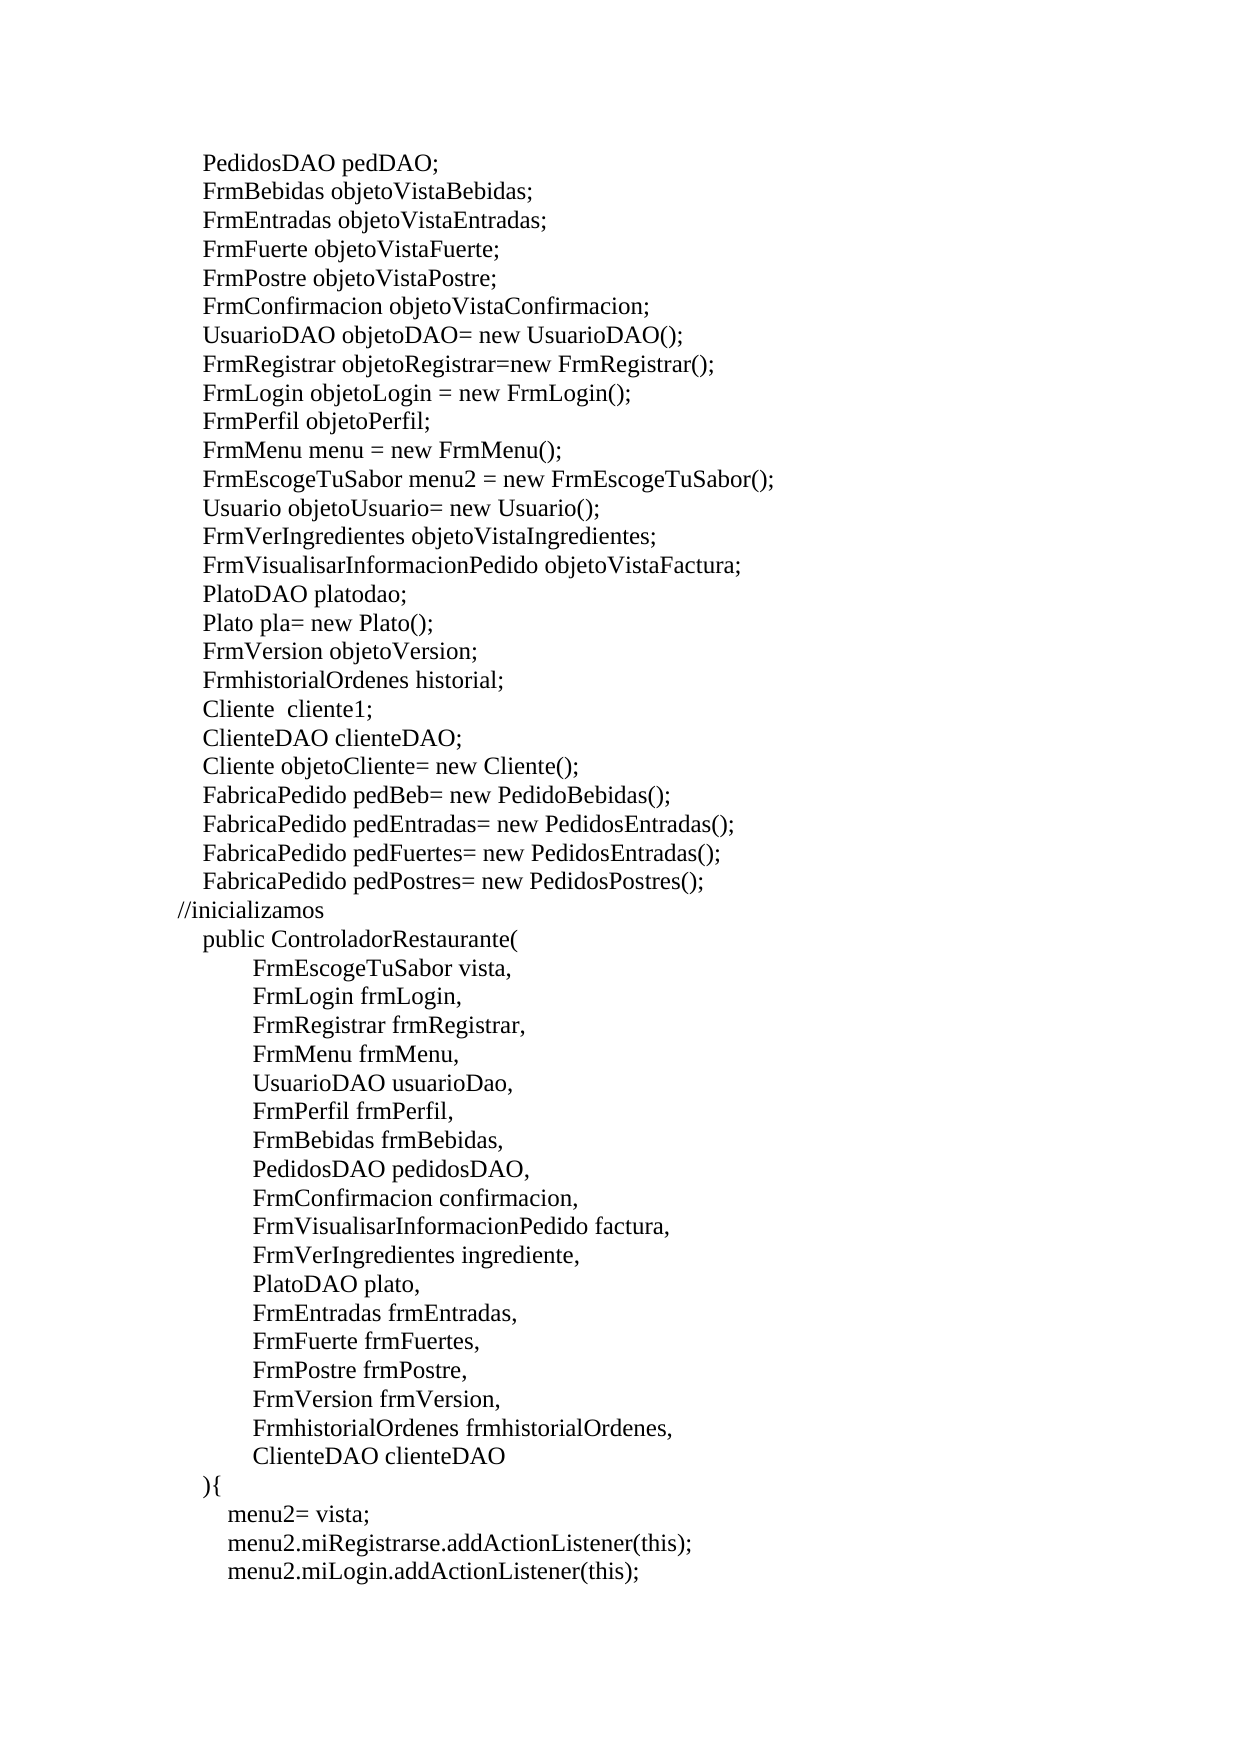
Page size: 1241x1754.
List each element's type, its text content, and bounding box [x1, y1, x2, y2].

text FabricaPedido pedBeb= new PedidoBebidas(); [177, 780, 1063, 809]
text FabricaPedido pedEntradas= new PedidosEntradas(); [177, 809, 1063, 838]
text menu2.miRegistrarse.addActionListener(this); [177, 1528, 1063, 1556]
text FrmVersion objetoVersion; [177, 636, 1063, 665]
text //inicializamos [177, 895, 1063, 924]
text FrmFuerte frmFuertes, [177, 1326, 1063, 1355]
text FrmPostre frmPostre, [177, 1355, 1063, 1384]
text FrmEntradas objetoVistaEntradas; [177, 205, 1063, 234]
text Plato pla= new Plato(); [177, 608, 1063, 636]
text ){ [177, 1470, 1063, 1499]
text FrmhistorialOrdenes historial; [177, 665, 1063, 694]
text FrmPerfil objetoPerfil; [177, 406, 1063, 435]
text FrmMenu frmMenu, [177, 1039, 1063, 1068]
text ClienteDAO clienteDAO [177, 1441, 1063, 1470]
text FrmVisualisarInformacionPedido factura, [177, 1211, 1063, 1240]
text public ControladorRestaurante( [177, 924, 1063, 953]
text PlatoDAO plato, [177, 1269, 1063, 1298]
text FrmPerfil frmPerfil, [177, 1096, 1063, 1125]
text ClienteDAO clienteDAO; [177, 723, 1063, 751]
text FrmRegistrar frmRegistrar, [177, 1010, 1063, 1039]
text FrmLogin frmLogin, [177, 981, 1063, 1010]
text FrmConfirmacion confirmacion, [177, 1183, 1063, 1211]
text FrmBebidas objetoVistaBebidas; [177, 176, 1063, 205]
text FabricaPedido pedFuertes= new PedidosEntradas(); [177, 838, 1063, 866]
text FrmEntradas frmEntradas, [177, 1298, 1063, 1326]
text FrmhistorialOrdenes frmhistorialOrdenes, [177, 1413, 1063, 1441]
text FrmPostre objetoVistaPostre; [177, 263, 1063, 291]
text PlatoDAO platodao; [177, 579, 1063, 608]
text Cliente objetoCliente= new Cliente(); [177, 751, 1063, 780]
text FrmVerIngredientes ingrediente, [177, 1240, 1063, 1269]
text UsuarioDAO usuarioDao, [177, 1068, 1063, 1096]
text FrmLogin objetoLogin = new FrmLogin(); [177, 378, 1063, 406]
text PedidosDAO pedidosDAO, [177, 1154, 1063, 1183]
text UsuarioDAO objetoDAO= new UsuarioDAO(); [177, 320, 1063, 349]
text PedidosDAO pedDAO; [177, 148, 1063, 176]
text FrmFuerte objetoVistaFuerte; [177, 234, 1063, 263]
text menu2= vista; [177, 1499, 1063, 1528]
text Cliente cliente1; [177, 694, 1063, 723]
text FrmMenu menu = new FrmMenu(); [177, 435, 1063, 464]
text FrmConfirmacion objetoVistaConfirmacion; [177, 291, 1063, 320]
text FrmVersion frmVersion, [177, 1384, 1063, 1413]
text menu2.miLogin.addActionListener(this); [177, 1556, 1063, 1585]
text FrmEscogeTuSabor menu2 = new FrmEscogeTuSabor(); [177, 464, 1063, 493]
text Usuario objetoUsuario= new Usuario(); [177, 493, 1063, 521]
text FabricaPedido pedPostres= new PedidosPostres(); [177, 866, 1063, 895]
text FrmEscogeTuSabor vista, [177, 953, 1063, 981]
text FrmVisualisarInformacionPedido objetoVistaFactura; [177, 550, 1063, 579]
text FrmRegistrar objetoRegistrar=new FrmRegistrar(); [177, 349, 1063, 378]
text FrmBebidas frmBebidas, [177, 1125, 1063, 1154]
text FrmVerIngredientes objetoVistaIngredientes; [177, 521, 1063, 550]
